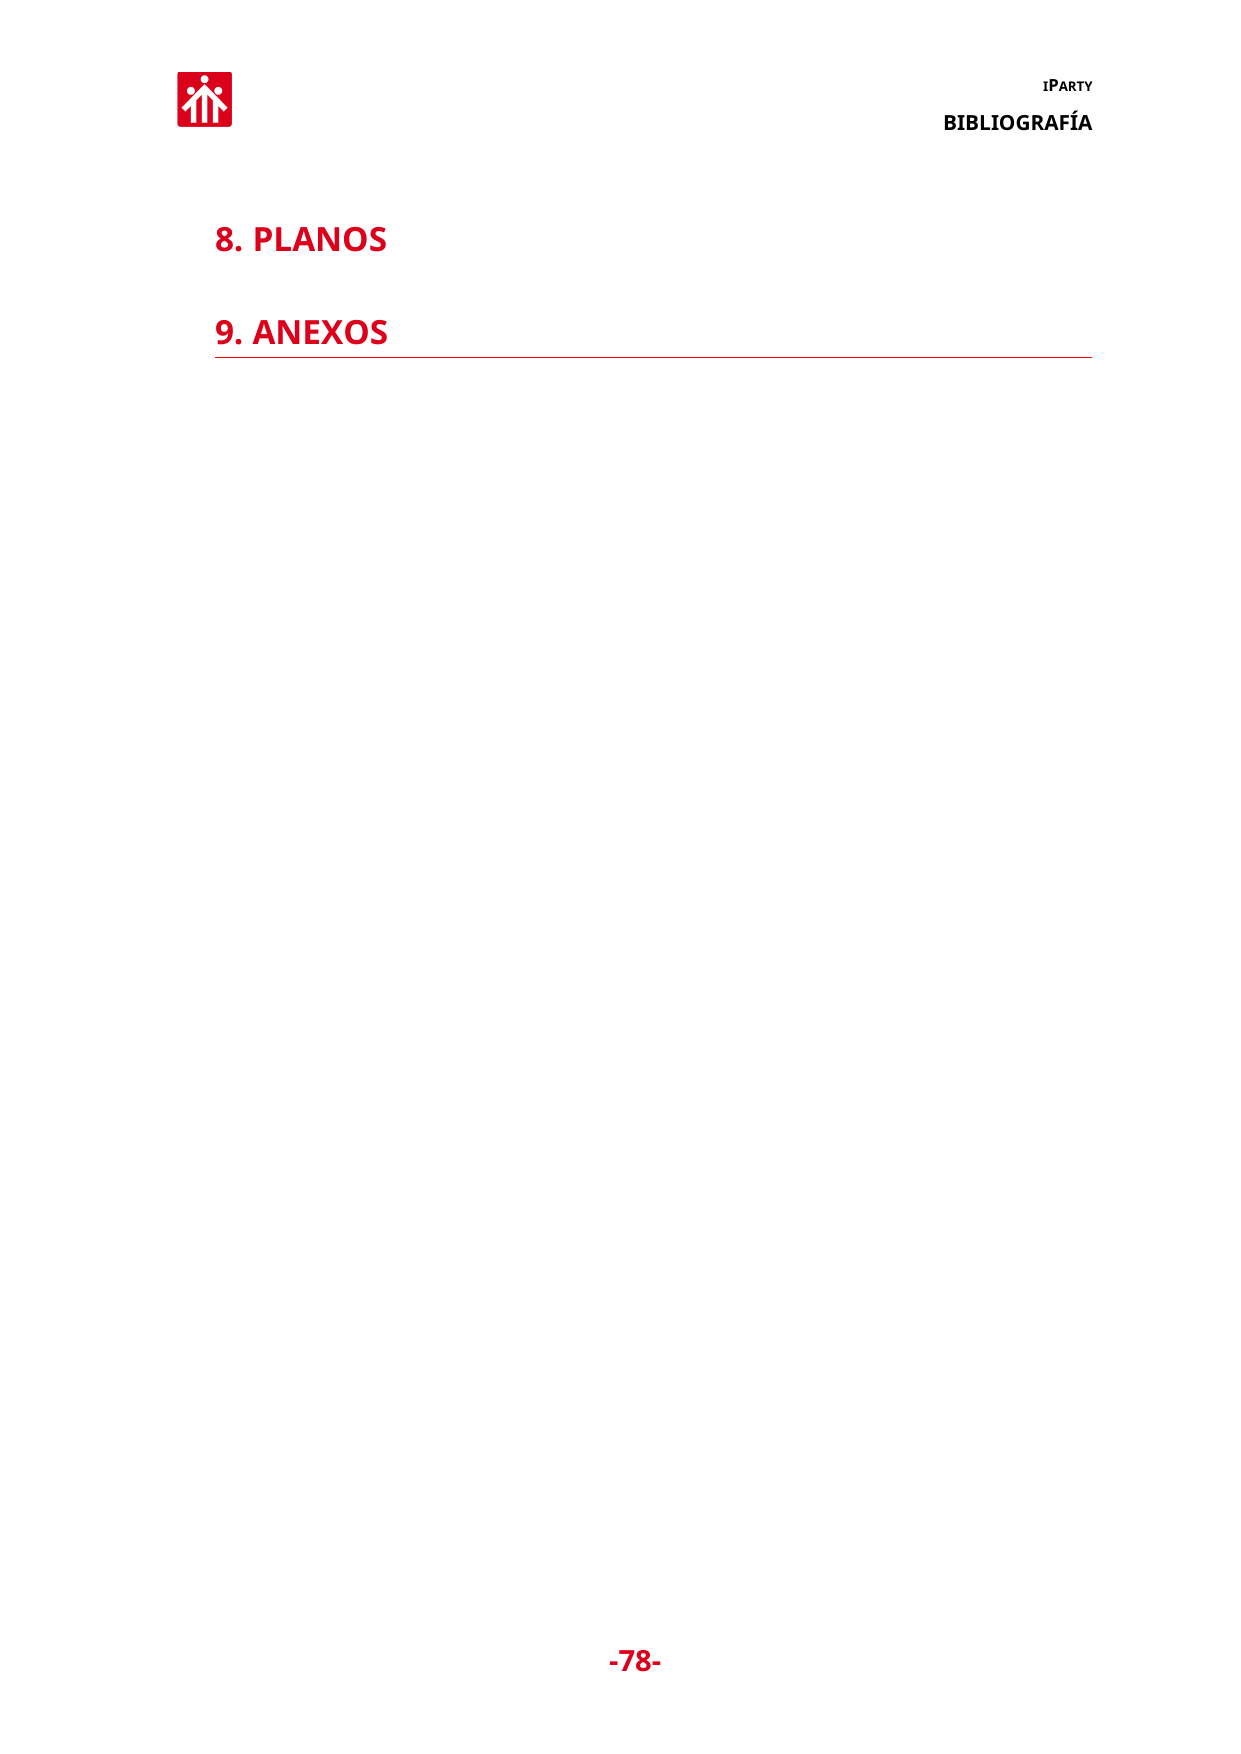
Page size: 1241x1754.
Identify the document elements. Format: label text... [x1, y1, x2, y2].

subtitle Anexos [215, 309, 1092, 357]
picture [177, 72, 232, 127]
subtitle Planos [215, 216, 1092, 261]
